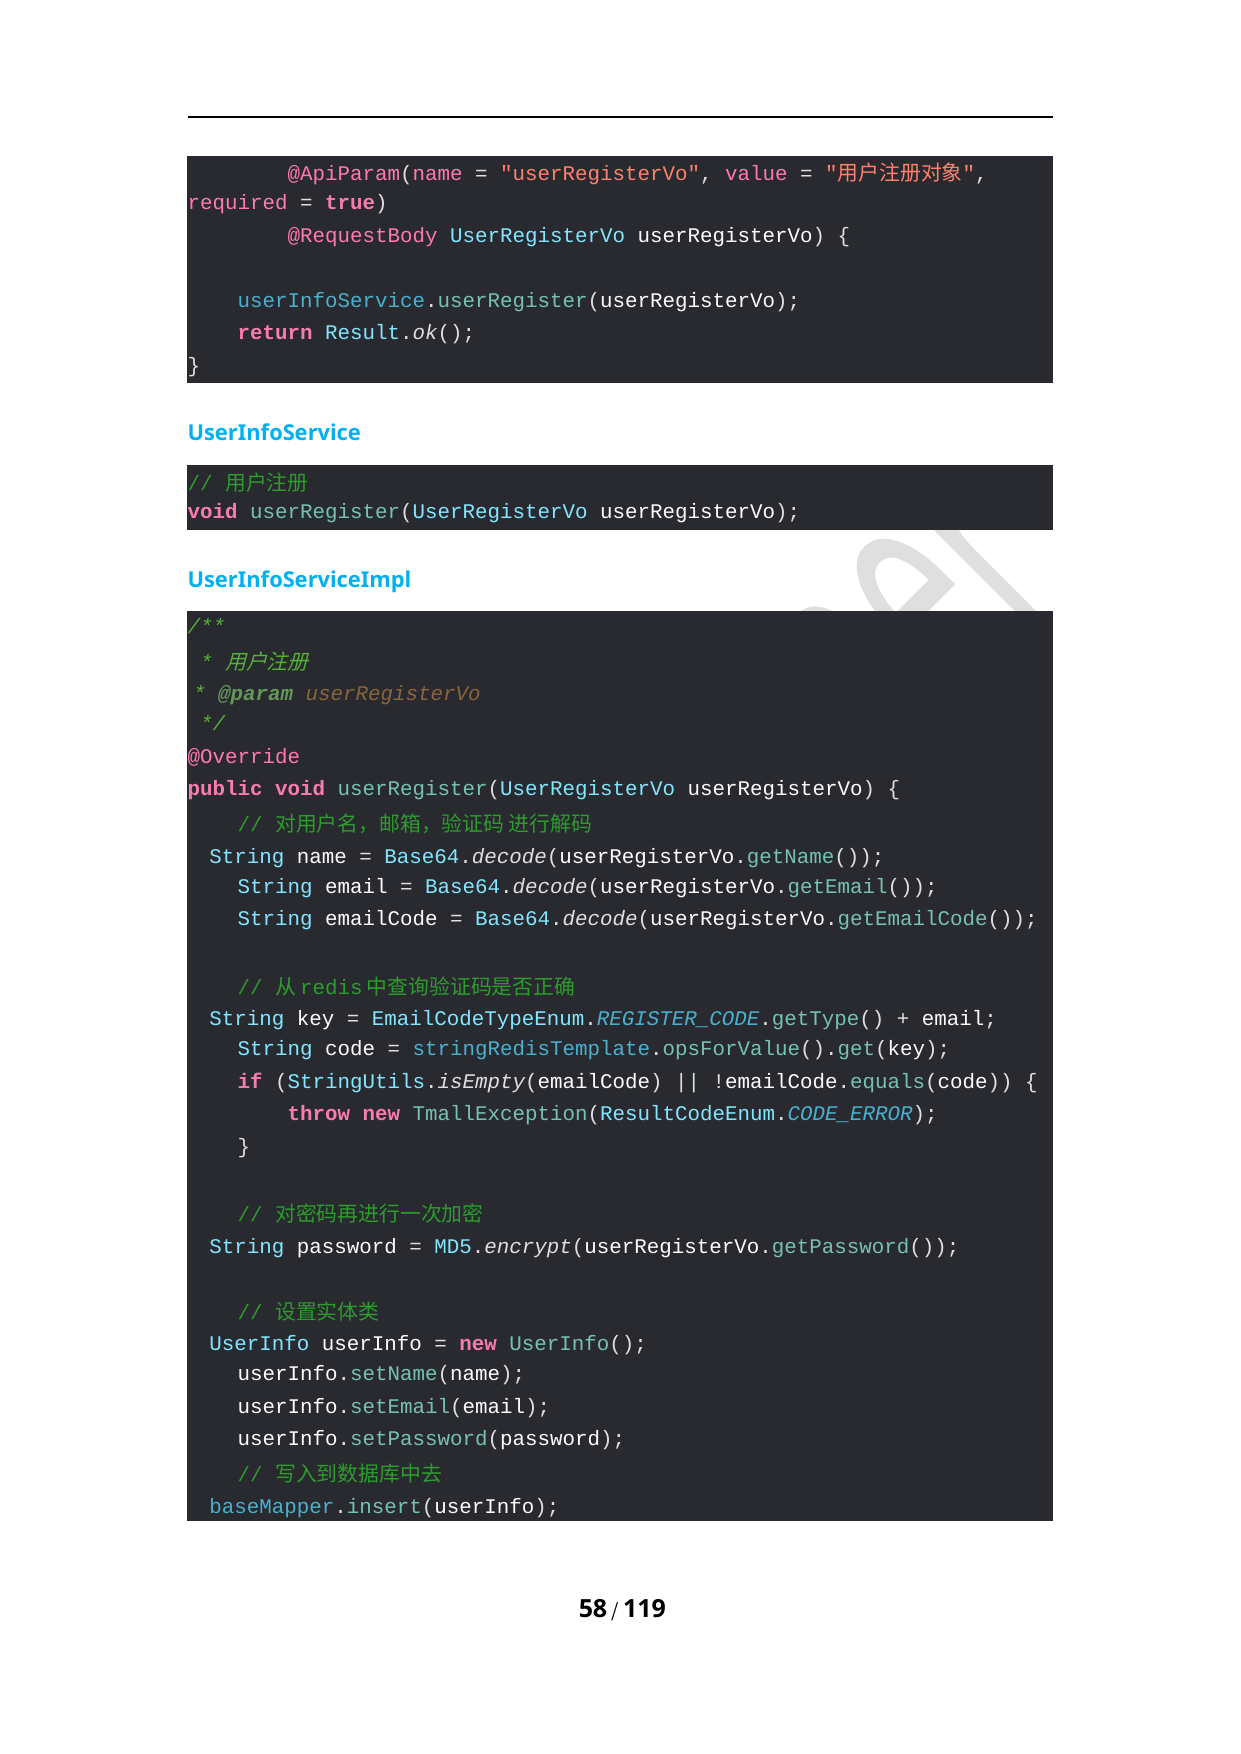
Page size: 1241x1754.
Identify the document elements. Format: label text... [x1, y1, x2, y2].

text UserInfoService [187, 416, 1053, 448]
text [187, 611, 1053, 1521]
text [187, 156, 1053, 383]
text // 用户注册 void userRegister(UserRegisterVo userRegisterVo); [187, 465, 1053, 530]
text UserInfoServiceImpl [187, 562, 1053, 595]
